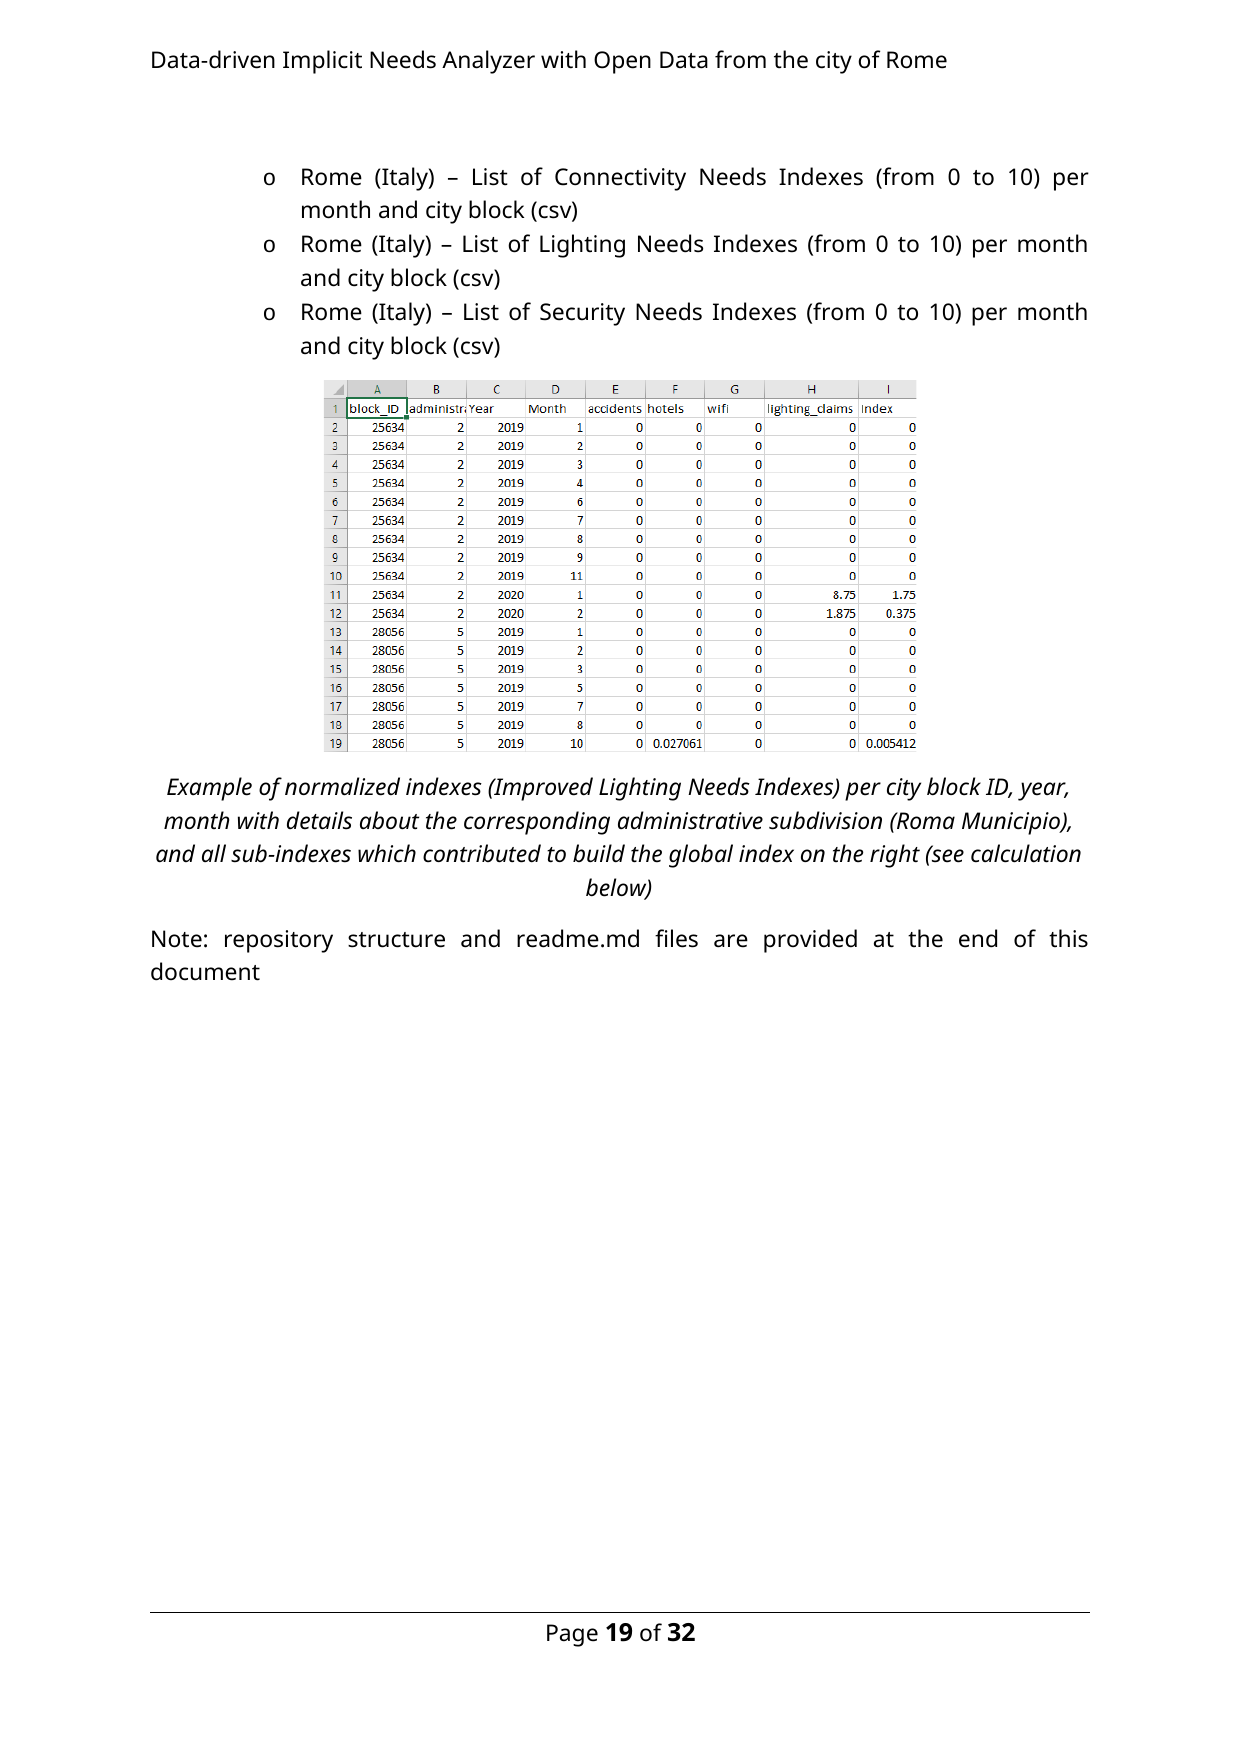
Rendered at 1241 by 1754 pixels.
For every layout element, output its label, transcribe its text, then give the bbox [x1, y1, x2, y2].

text Example of normalized indexes (Improved Lighting Needs Indexes) per city block ID, year, month with details about the corresponding administrative subdivision (Roma Municipio), and all sub-indexes which contributed to build the global index on the right (see calculation below) [150, 771, 1090, 903]
text Note: repository structure and readme.md files are provided at the end of this document [150, 923, 1090, 988]
list Rome (Italy) – List of Lighting Needs Indexes (from 0 to 10) per month and city block (csv) [262, 228, 1090, 293]
list Rome (Italy) – List of Connectivity Needs Indexes (from 0 to 10) per month and city block (csv) [262, 161, 1090, 226]
picture [323, 380, 917, 752]
list Rome (Italy) – List of Security Needs Indexes (from 0 to 10) per month and city block (csv) [262, 296, 1090, 361]
